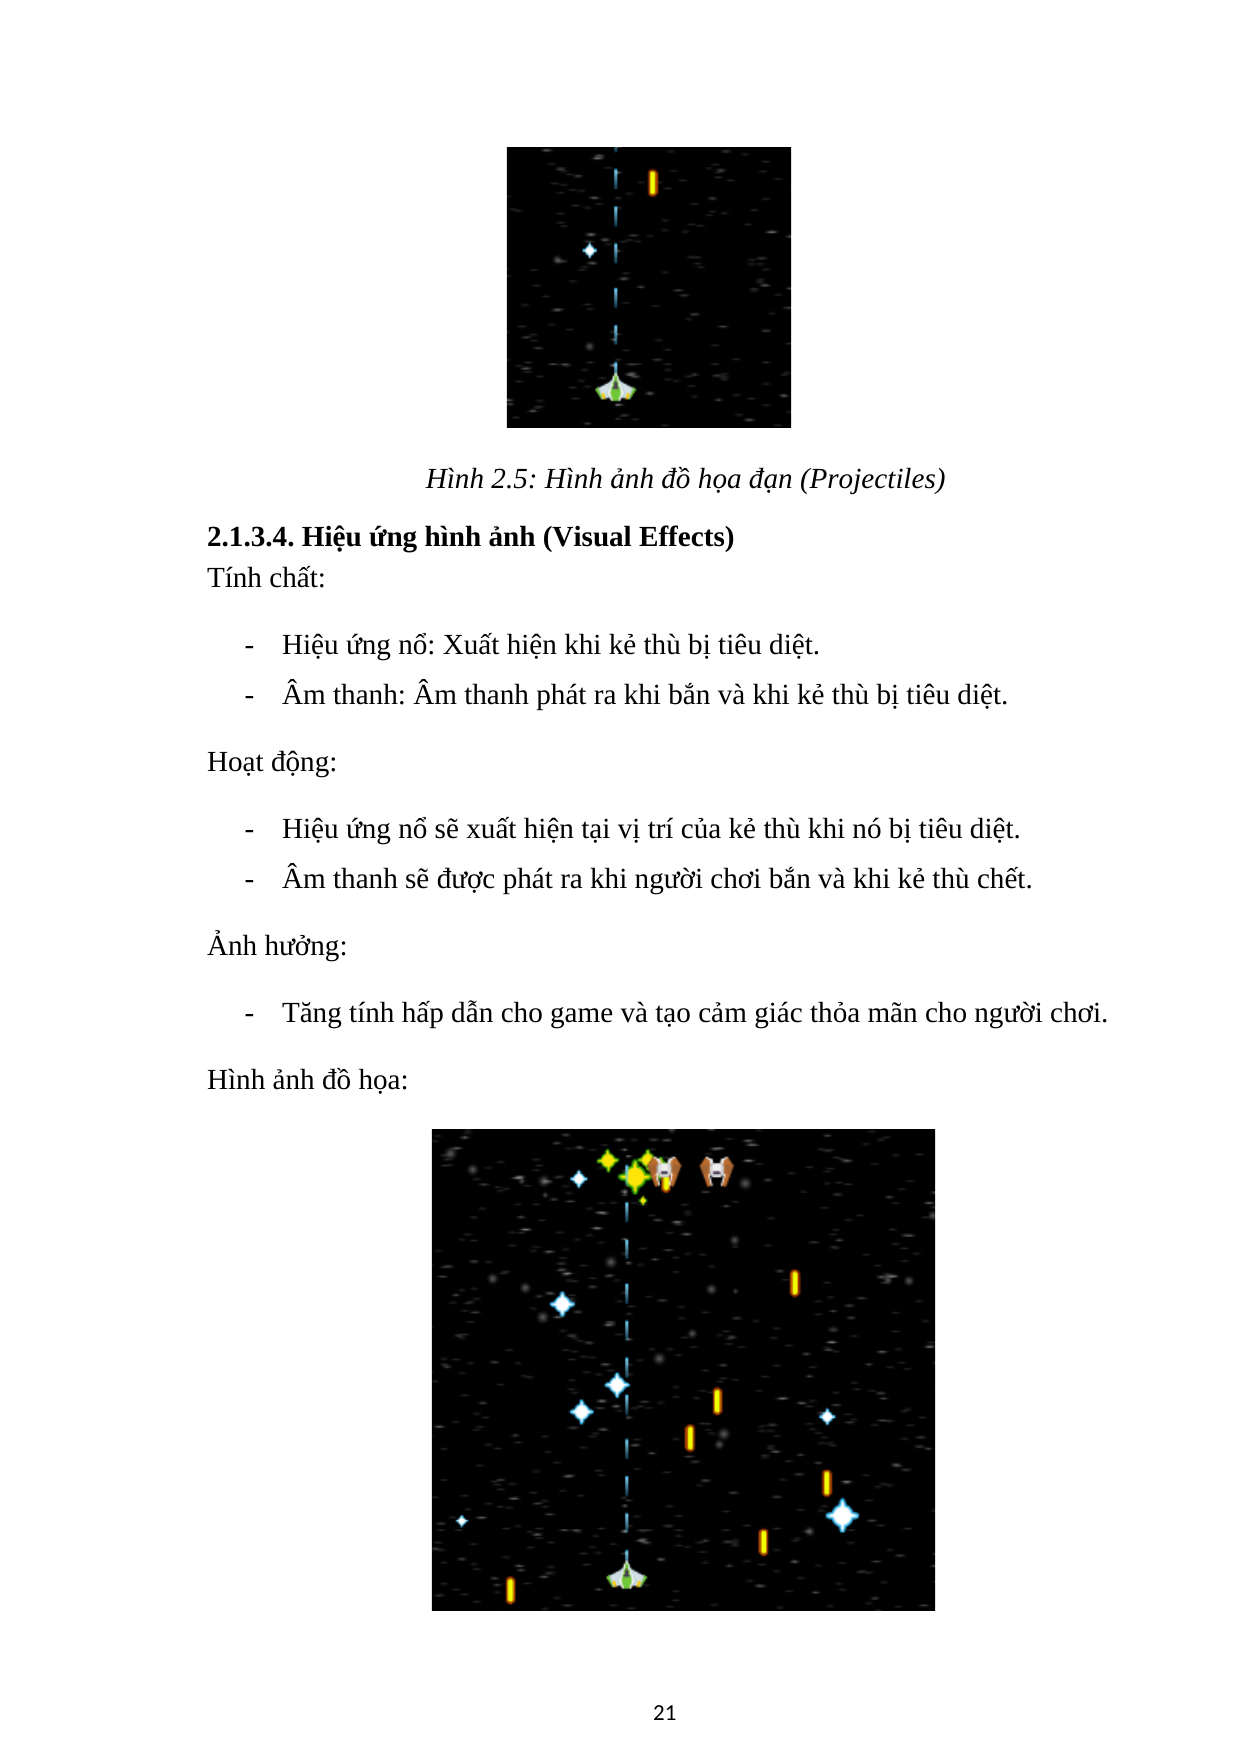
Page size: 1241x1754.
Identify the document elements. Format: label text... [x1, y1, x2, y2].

text Hình 2.5: Hình ảnh đồ họa đạn (Projectiles) [207, 461, 1122, 494]
subtitle 2.1.3.4. Hiệu ứng hình ảnh (Visual Effects) [207, 519, 1122, 553]
list Hiệu ứng nổ sẽ xuất hiện tại vị trí của kẻ thù khi nó bị tiêu diệt. [244, 811, 1122, 844]
text Ảnh hưởng: [207, 928, 1122, 962]
list Âm thanh sẽ được phát ra khi người chơi bắn và khi kẻ thù chết. [244, 861, 1122, 895]
picture [506, 147, 792, 428]
picture [431, 1129, 936, 1611]
text Tính chất: [207, 560, 1122, 593]
list Âm thanh: Âm thanh phát ra khi bắn và khi kẻ thù bị tiêu diệt. [244, 677, 1122, 711]
text Hình ảnh đồ họa: [207, 1062, 1122, 1096]
text Hoạt động: [207, 744, 1122, 778]
list Tăng tính hấp dẫn cho game và tạo cảm giác thỏa mãn cho người chơi. [244, 995, 1122, 1029]
list Hiệu ứng nổ: Xuất hiện khi kẻ thù bị tiêu diệt. [244, 627, 1122, 660]
